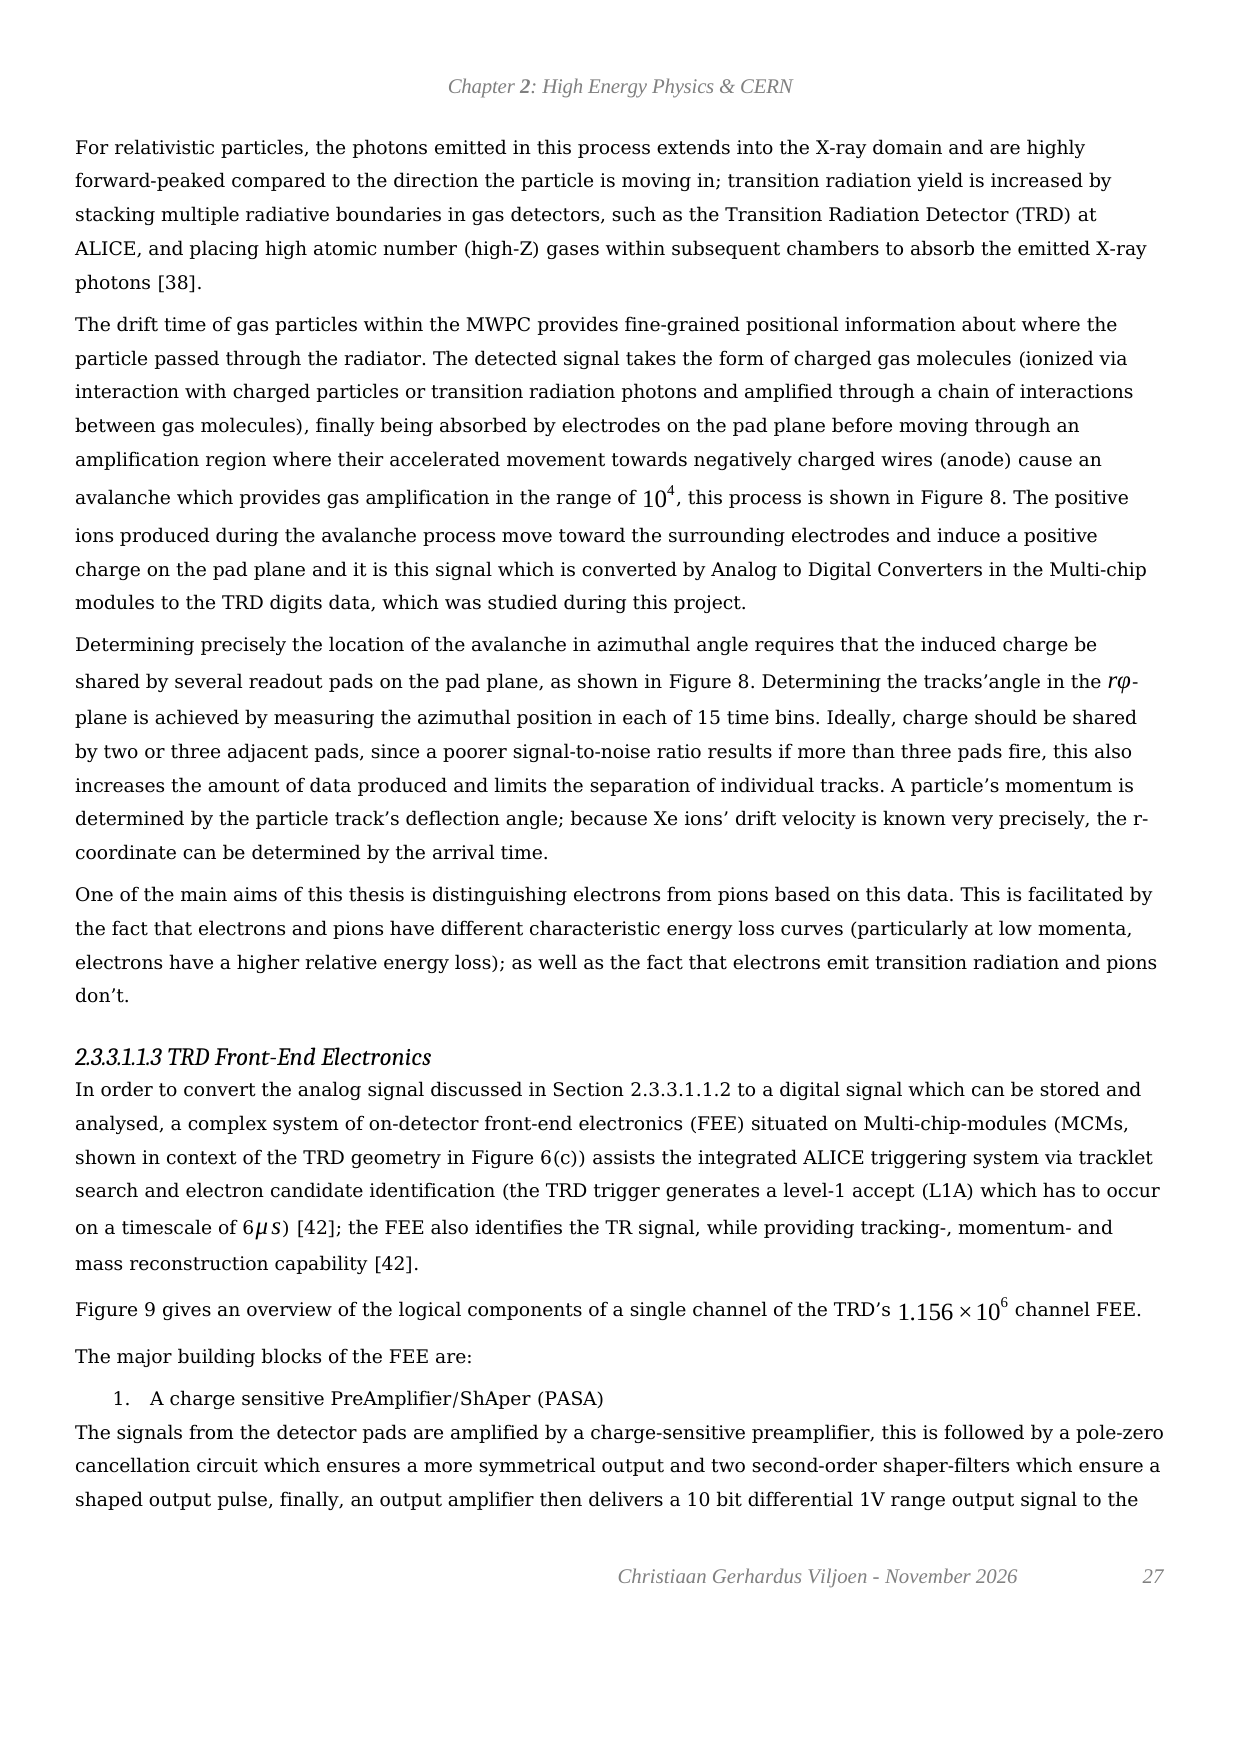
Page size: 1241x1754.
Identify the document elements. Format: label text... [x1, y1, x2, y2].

text Figure 9 gives an overview of the logical components of a single channel of the TRD’s channel FEE. [75, 1294, 1165, 1325]
text One of the main aims of this thesis is distinguishing electrons from pions based on this data. This is facilitated by the fact that electrons and pions have different characteristic energy loss curves (particularly at low momenta, electrons have a higher relative energy loss); as well as the fact that electrons emit transition radiation and pions don’t. [75, 883, 1165, 1007]
text Determining precisely the location of the avalanche in azimuthal angle requires that the induced charge be shared by several readout pads on the pad plane, as shown in Figure 8. Determining the tracks’angle in the -plane is achieved by measuring the azimuthal position in each of 15 time bins. Ideally, charge should be shared by two or three adjacent pads, since a poorer signal-to-noise ratio results if more than three pads fire, this also increases the amount of data produced and limits the separation of individual tracks. A particle’s momentum is determined by the particle track’s deflection angle; because Xe ions’ drift velocity is known very precisely, the r-coordinate can be determined by the arrival time. [75, 633, 1165, 863]
text The drift time of gas particles within the MWPC provides fine-grained positional information about where the particle passed through the radiator. The detected signal takes the form of charged gas molecules (ionized via interaction with charged particles or transition radiation photons and amplified through a chain of interactions between gas molecules), finally being absorbed by electrodes on the pad plane before moving through an amplification region where their accelerated movement towards negatively charged wires (anode) cause an avalanche which provides gas amplification in the range of , this process is shown in Figure 8. The positive ions produced during the avalanche process move toward the surrounding electrodes and induce a positive charge on the pad plane and it is this signal which is converted by Analog to Digital Converters in the Multi-chip modules to the TRD digits data, which was studied during this project. [75, 312, 1165, 614]
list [75, 1420, 1165, 1510]
text The major building blocks of the FEE are: [75, 1344, 1165, 1367]
text For relativistic particles, the photons emitted in this process extends into the X-ray domain and are highly forward-peaked compared to the direction the particle is moving in; transition radiation yield is increased by stacking multiple radiative boundaries in gas detectors, such as the Transition Radiation Detector (TRD) at ALICE, and placing high atomic number (high-Z) gases within subsequent chambers to absorb the emitted X-ray photons . [75, 135, 1165, 293]
list A charge sensitive PreAmplifier/ShAper (PASA) [112, 1387, 1165, 1409]
text In order to convert the analog signal discussed in Section 2.3.3.1.1.2 to a digital signal which can be stored and analysed, a complex system of on-detector front-end electronics (FEE) situated on Multi-chip-modules (MCMs, shown in context of the TRD geometry in Figure 6(c)) assists the integrated ALICE triggering system via tracklet search and electron candidate identification (the TRD trigger generates a level-1 accept (L1A) which has to occur on a timescale of 6) ; the FEE also identifies the TR signal, while providing tracking-, momentum- and mass reconstruction capability . [75, 1078, 1165, 1274]
subtitle TRD Front-End Electronics [75, 1043, 1165, 1072]
